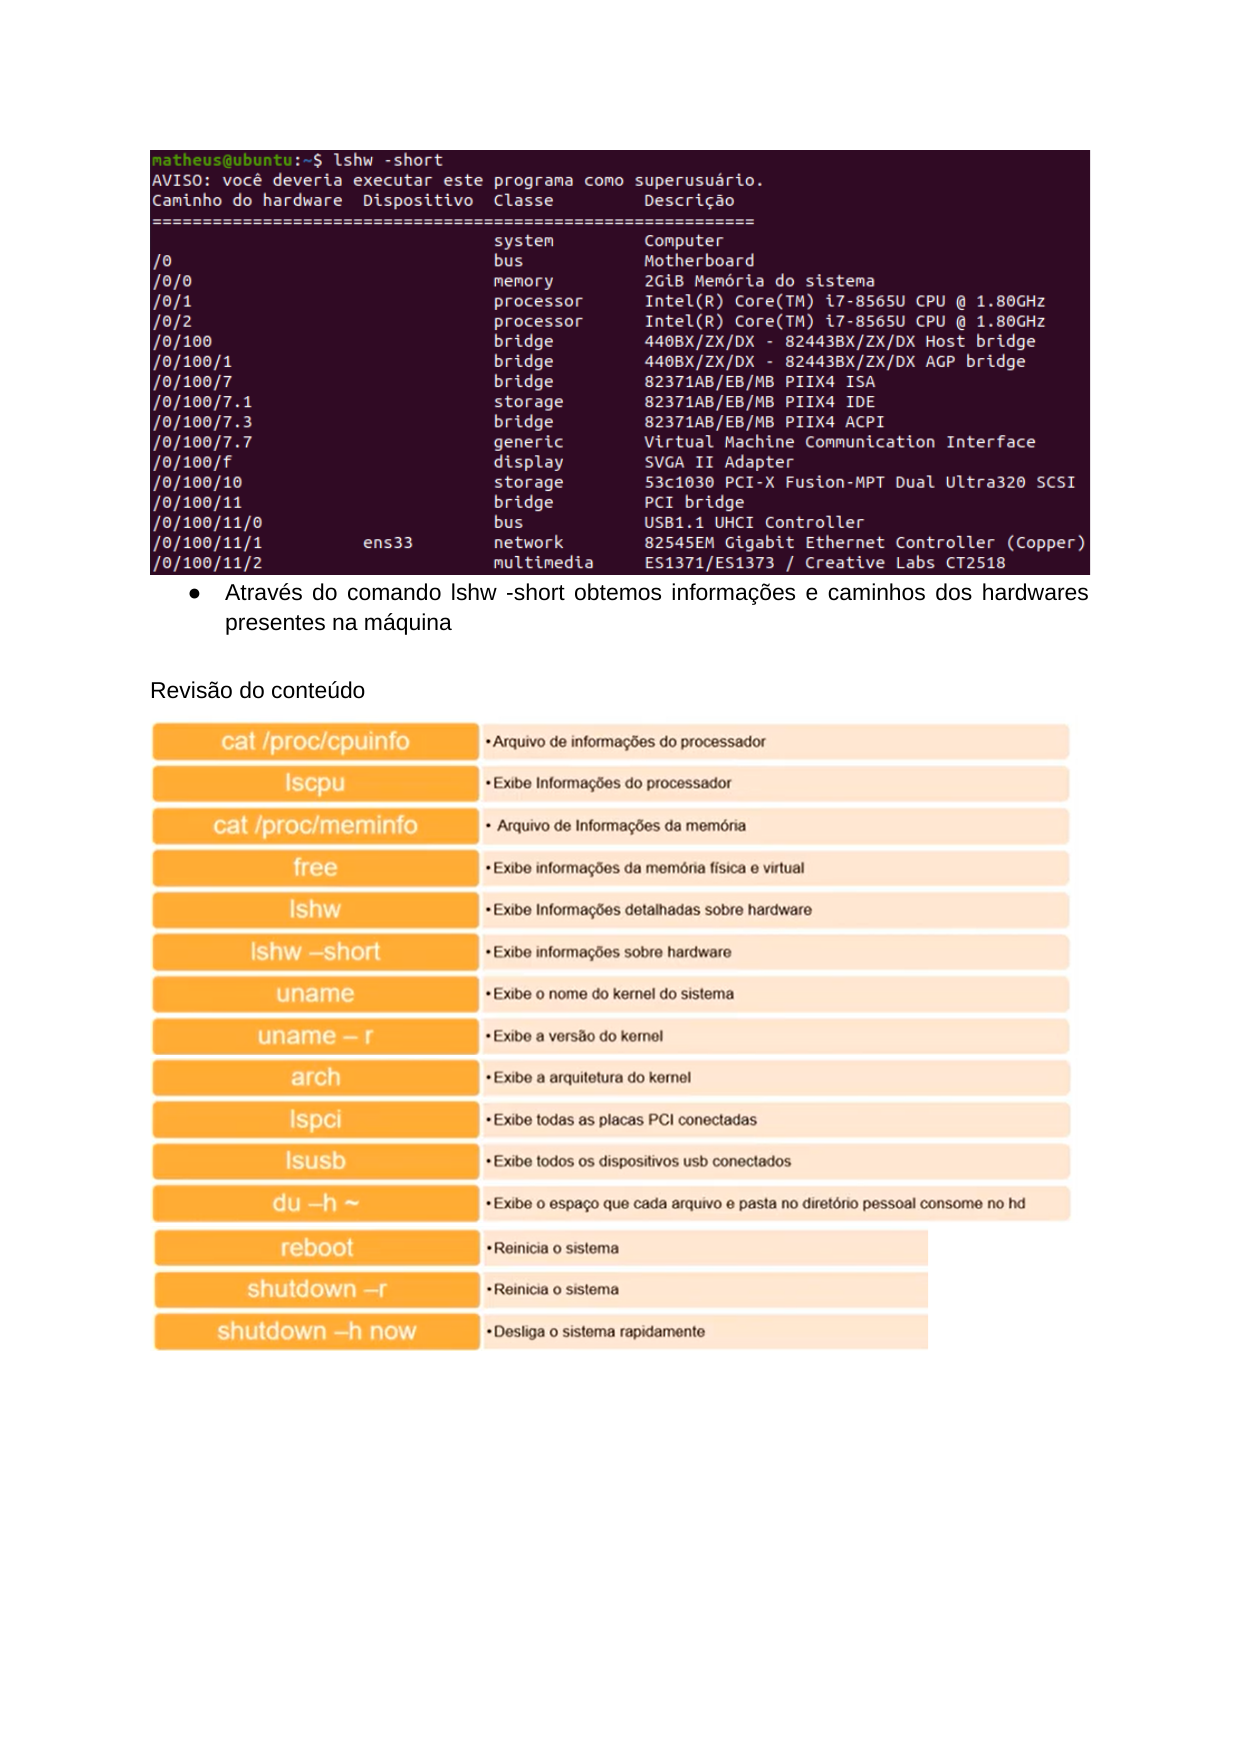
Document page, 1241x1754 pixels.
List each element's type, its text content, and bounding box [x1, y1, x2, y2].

picture [150, 715, 1082, 1055]
picture [150, 1226, 929, 1351]
subtitle Revisão do conteúdo [150, 677, 1090, 703]
picture [150, 150, 1091, 575]
list Através do comando lshw -short obtemos informações e caminhos dos hardwares presentes na máquina [187, 579, 1090, 635]
picture [150, 1058, 1079, 1223]
